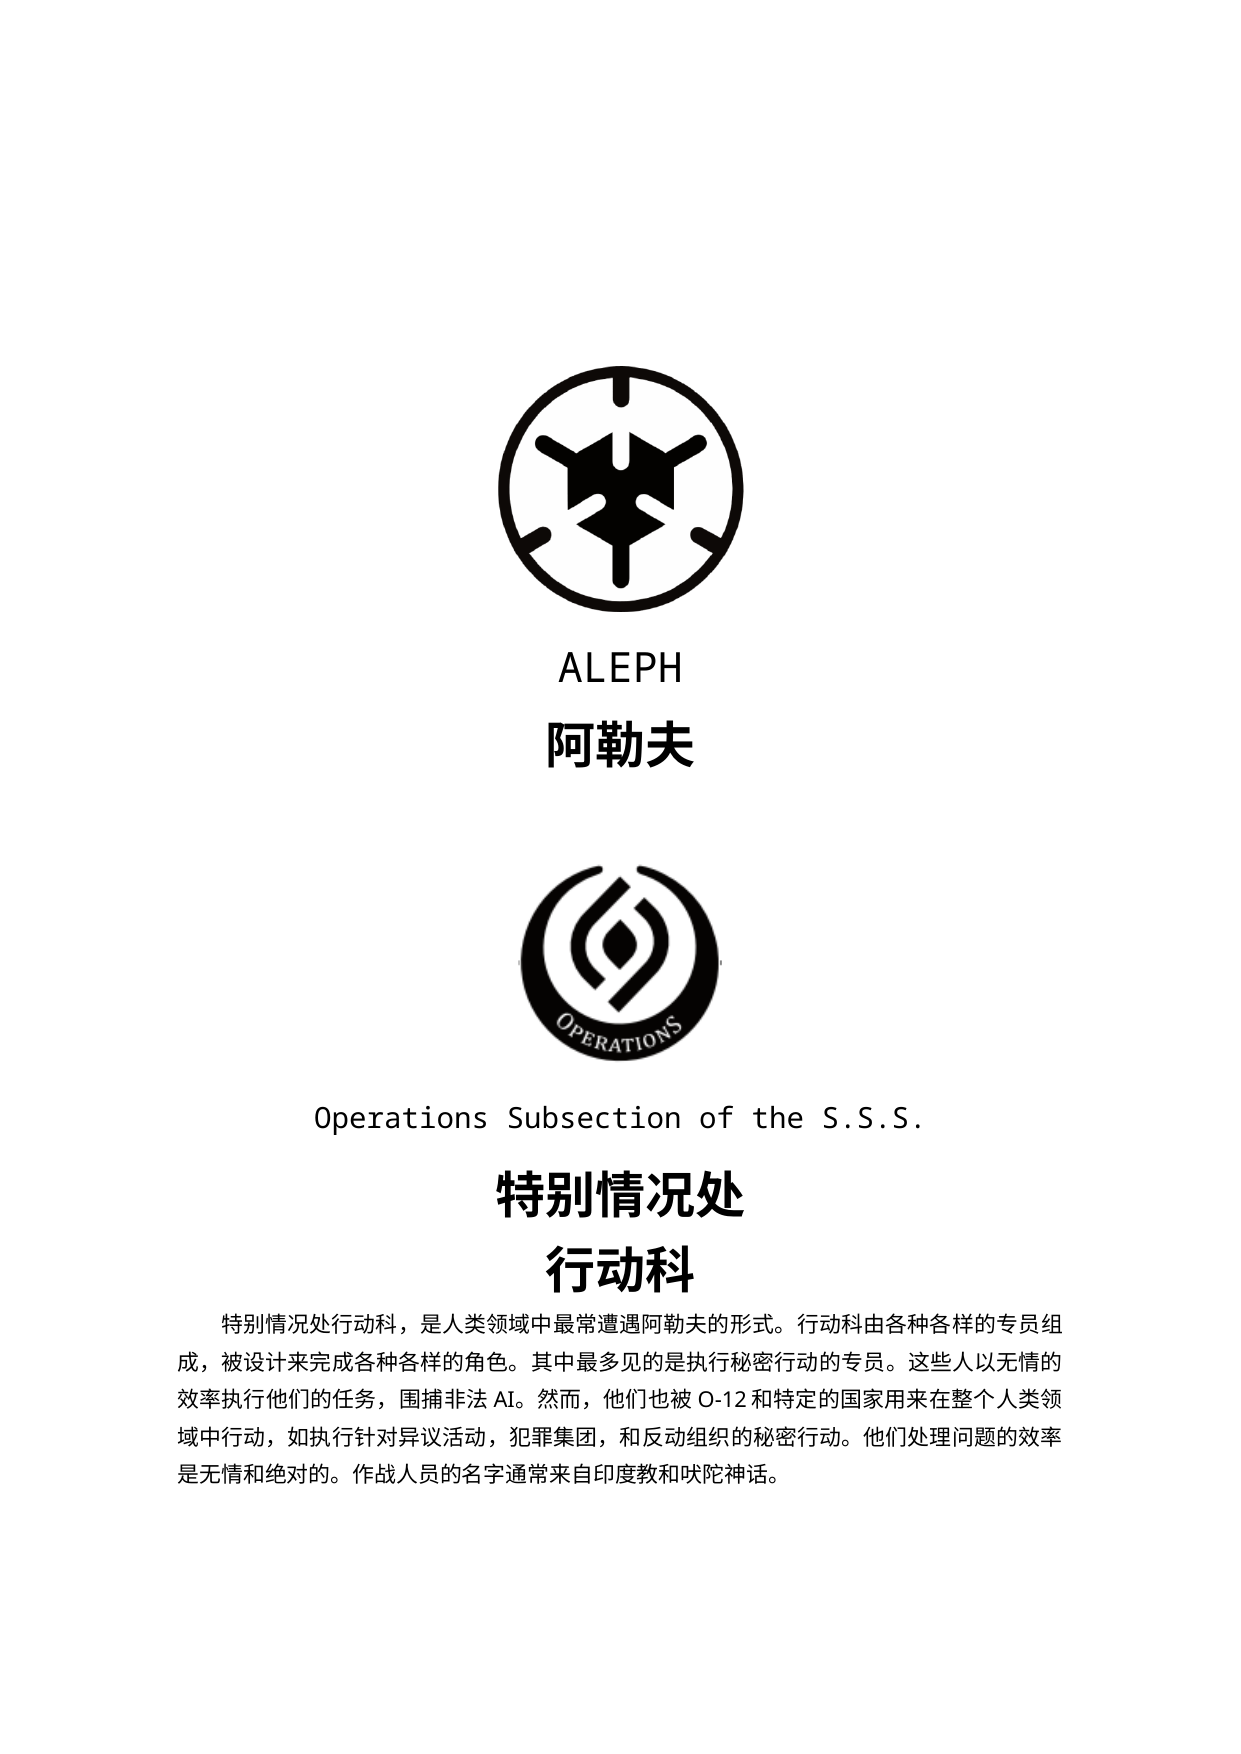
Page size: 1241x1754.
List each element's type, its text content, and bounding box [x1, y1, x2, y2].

text 行动科 [177, 1229, 1063, 1304]
text 特别情况处 [177, 1154, 1063, 1229]
text 特别情况处行动科，是人类领域中最常遭遇阿勒夫的形式。行动科由各种各样的专员组成，被设计来完成各种各样的角色。其中最多见的是执行秘密行动的专员。这些人以无情的效率执行他们的任务，围捕非法AI。然而，他们也被O-12和特定的国家用来在整个人类领域中行动，如执行针对异议活动，犯罪集团，和反动组织的秘密行动。他们处理问题的效率是无情和绝对的。作战人员的名字通常来自印度教和吠陀神话。 [177, 1304, 1063, 1492]
picture [518, 854, 722, 1072]
picture [434, 366, 807, 612]
text Operations Subsection of the S.S.S. [177, 1079, 1063, 1154]
text 阿勒夫 [177, 704, 1063, 779]
text ALEPH [177, 629, 1063, 704]
